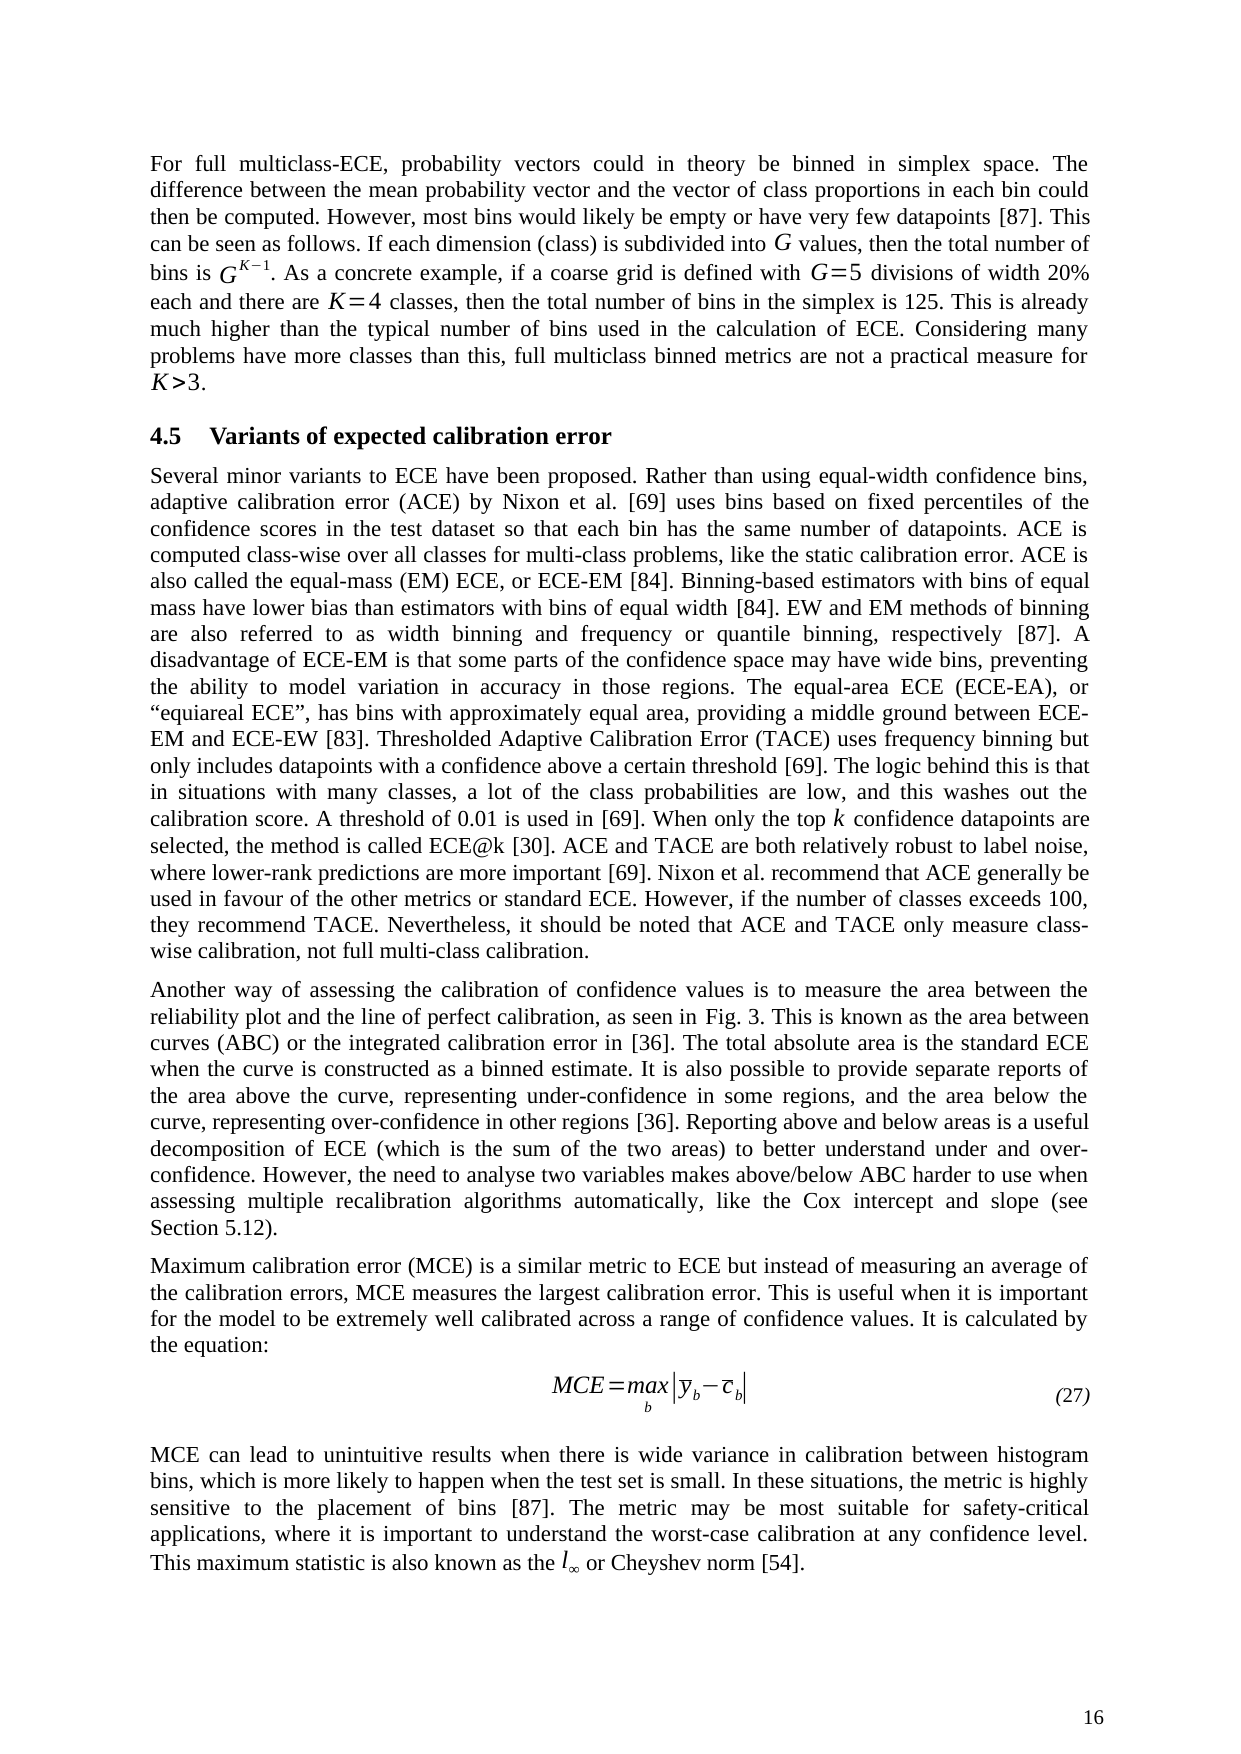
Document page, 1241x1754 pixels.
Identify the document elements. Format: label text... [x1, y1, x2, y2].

table_header (27) [985, 1370, 1101, 1429]
text Maximum calibration error (MCE) is a similar metric to ECE but instead of measuring an average of the calibration errors, MCE measures the largest calibration error. This is useful when it is important for the model to be extremely well calibrated across a range of confidence values. It is calculated by the equation: [150, 1252, 1090, 1358]
table_header [257, 1370, 985, 1429]
text Several minor variants to ECE have been proposed. Rather than using equal-width confidence bins, adaptive calibration error (ACE) by Nixon et al. [69] uses bins based on fixed percentiles of the confidence scores in the test dataset so that each bin has the same number of datapoints. ACE is computed class-wise over all classes for multi-class problems, like the static calibration error. ACE is also called the equal-mass (EM) ECE, or ECE-EM [84]. Binning-based estimators with bins of equal mass have lower bias than estimators with bins of equal width [84]. EW and EM methods of binning are also referred to as width binning and frequency or quantile binning, respectively [87]. A disadvantage of ECE-EM is that some parts of the confidence space may have wide bins, preventing the ability to model variation in accuracy in those regions. The equal-area ECE (ECE-EA), or “equiareal ECE”, has bins with approximately equal area, providing a middle ground between ECE-EM and ECE-EW [83]. Thresholded Adaptive Calibration Error (TACE) uses frequency binning but only includes datapoints with a confidence above a certain threshold [69]. The logic behind this is that in situations with many classes, a lot of the class probabilities are low, and this washes out the calibration score. A threshold of 0.01 is used in [69]. When only the top confidence datapoints are selected, the method is called ECE@k [30]. ACE and TACE are both relatively robust to label noise, where lower-rank predictions are more important [69]. Nixon et al. recommend that ACE generally be used in favour of the other metrics or standard ECE. However, if the number of classes exceeds 100, they recommend TACE. Nevertheless, it should be noted that ACE and TACE only measure class-wise calibration, not full multi-class calibration. [150, 462, 1090, 964]
text Another way of assessing the calibration of confidence values is to measure the area between the reliability plot and the line of perfect calibration, as seen in Fig. 3. This is known as the area between curves (ABC) or the integrated calibration error in [36]. The total absolute area is the standard ECE when the curve is constructed as a binned estimate. It is also possible to provide separate reports of the area above the curve, representing under-confidence in some regions, and the area below the curve, representing over-confidence in other regions [36]. Reporting above and below areas is a useful decomposition of ECE (which is the sum of the two areas) to better understand under and over-confidence. However, the need to analyse two variables makes above/below ABC harder to use when assessing multiple recalibration algorithms automatically, like the Cox intercept and slope (see Section 5.12). [150, 976, 1090, 1240]
subtitle Variants of expected calibration error [150, 421, 1090, 449]
text MCE can lead to unintuitive results when there is wide variance in calibration between histogram bins, which is more likely to happen when the test set is small. In these situations, the metric is highly sensitive to the placement of bins [87]. The metric may be most suitable for safety-critical applications, where it is important to understand the worst-case calibration at any confidence level. This maximum statistic is also known as the or Cheyshev norm [54]. [150, 1441, 1090, 1578]
text For full multiclass-ECE, probability vectors could in theory be binned in simplex space. The difference between the mean probability vector and the vector of class proportions in each bin could then be computed. However, most bins would likely be empty or have very few datapoints [87]. This can be seen as follows. If each dimension (class) is subdivided into values, then the total number of bins is . As a concrete example, if a coarse grid is defined with divisions of width 20% each and there are classes, then the total number of bins in the simplex is 125. This is already much higher than the typical number of bins used in the calculation of ECE. Considering many problems have more classes than this, full multiclass binned metrics are not a practical measure for . [150, 150, 1090, 396]
